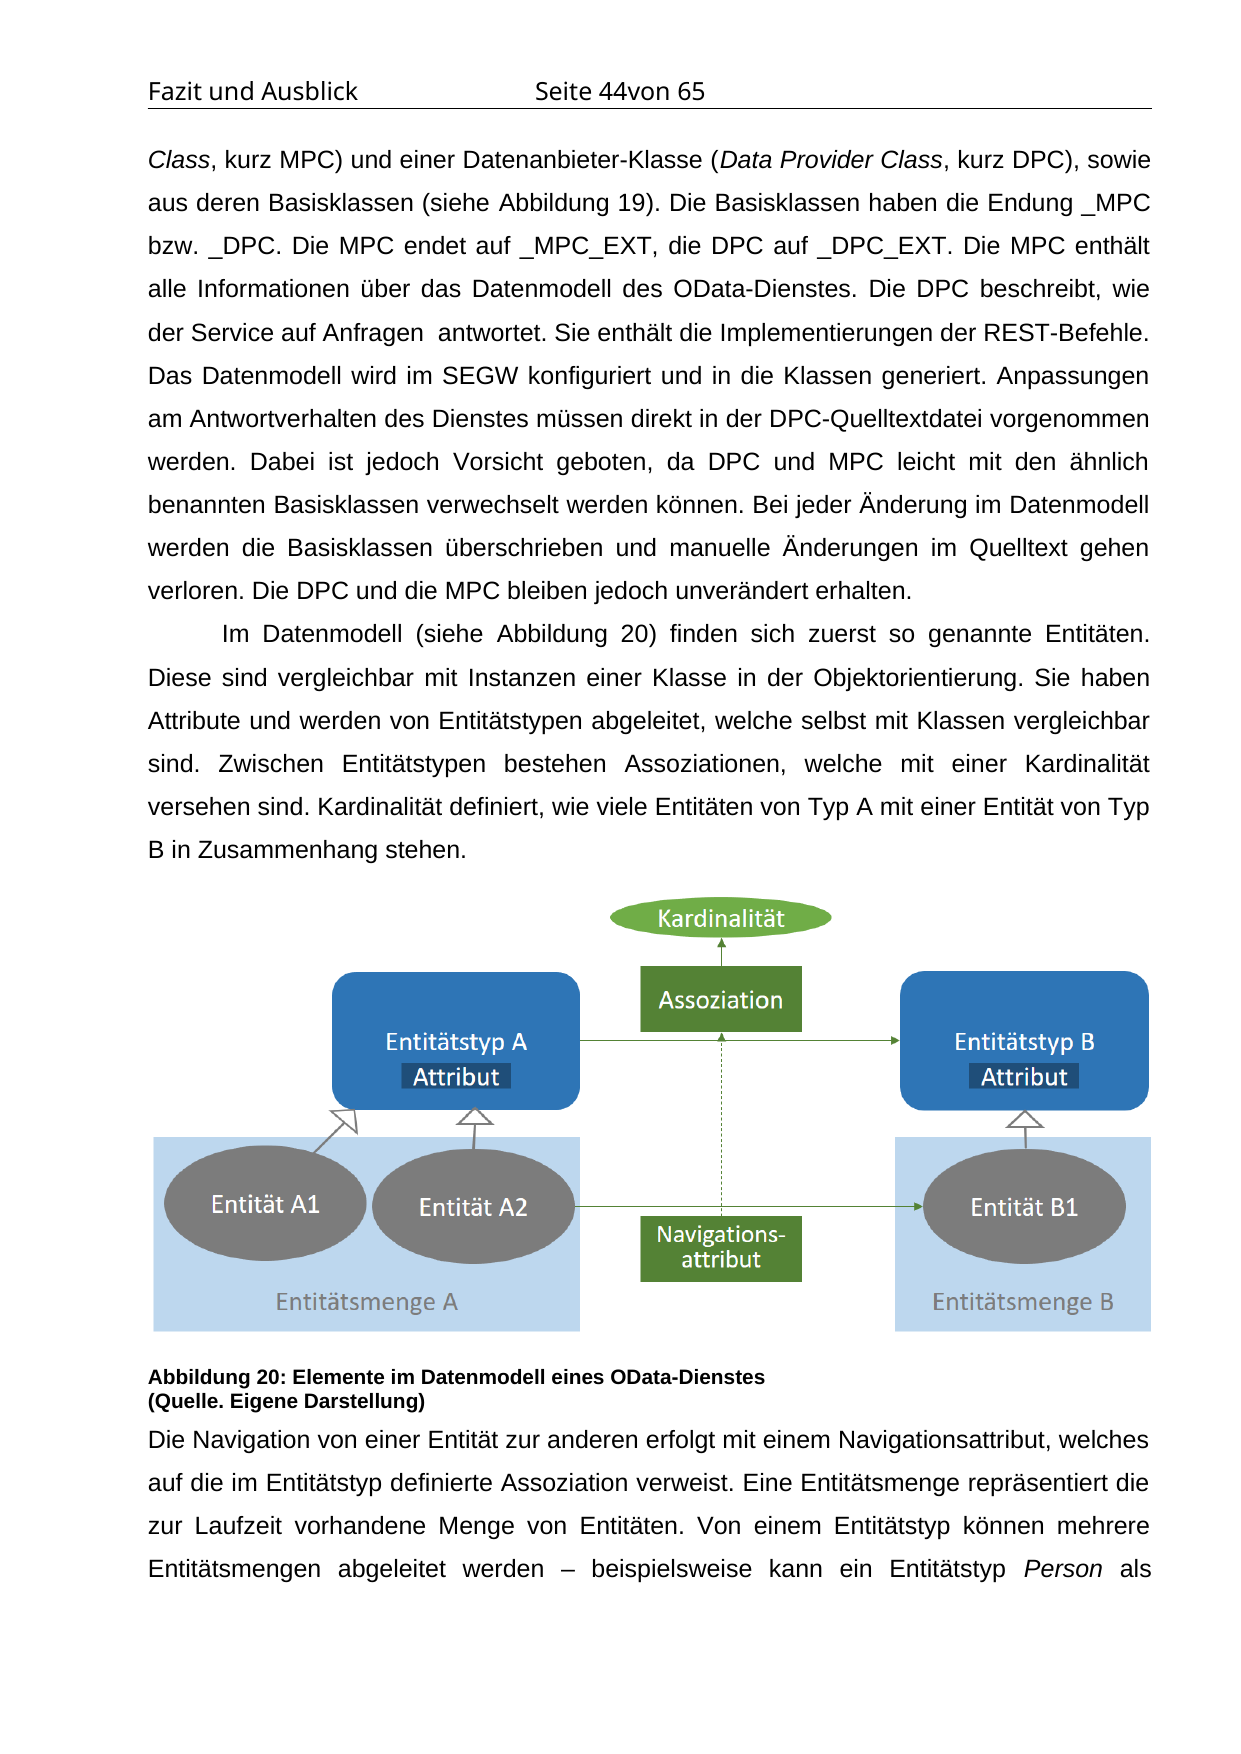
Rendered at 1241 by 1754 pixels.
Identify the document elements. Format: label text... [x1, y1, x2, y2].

text Im Datenmodell (siehe Abbildung 20) finden sich zuerst so genannte Entitäten. Diese sind vergleichbar mit Instanzen einer Klasse in der Objektorientierung. Sie haben Attribute und werden von Entitätstypen abgeleitet, welche selbst mit Klassen vergleichbar sind. Zwischen Entitätstypen bestehen Assoziationen, welche mit einer Kardinalität versehen sind. Kardinalität definiert, wie viele Entitäten von Typ A mit einer Entität von Typ B in Zusammenhang stehen. [148, 619, 1152, 864]
text (Quelle. Eigene Darstellung) [148, 1389, 1152, 1413]
text Abbildung 20: Elemente im Datenmodell eines OData-Dienstes [148, 1338, 1152, 1389]
picture [147, 890, 1152, 1338]
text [148, 1424, 1152, 1583]
